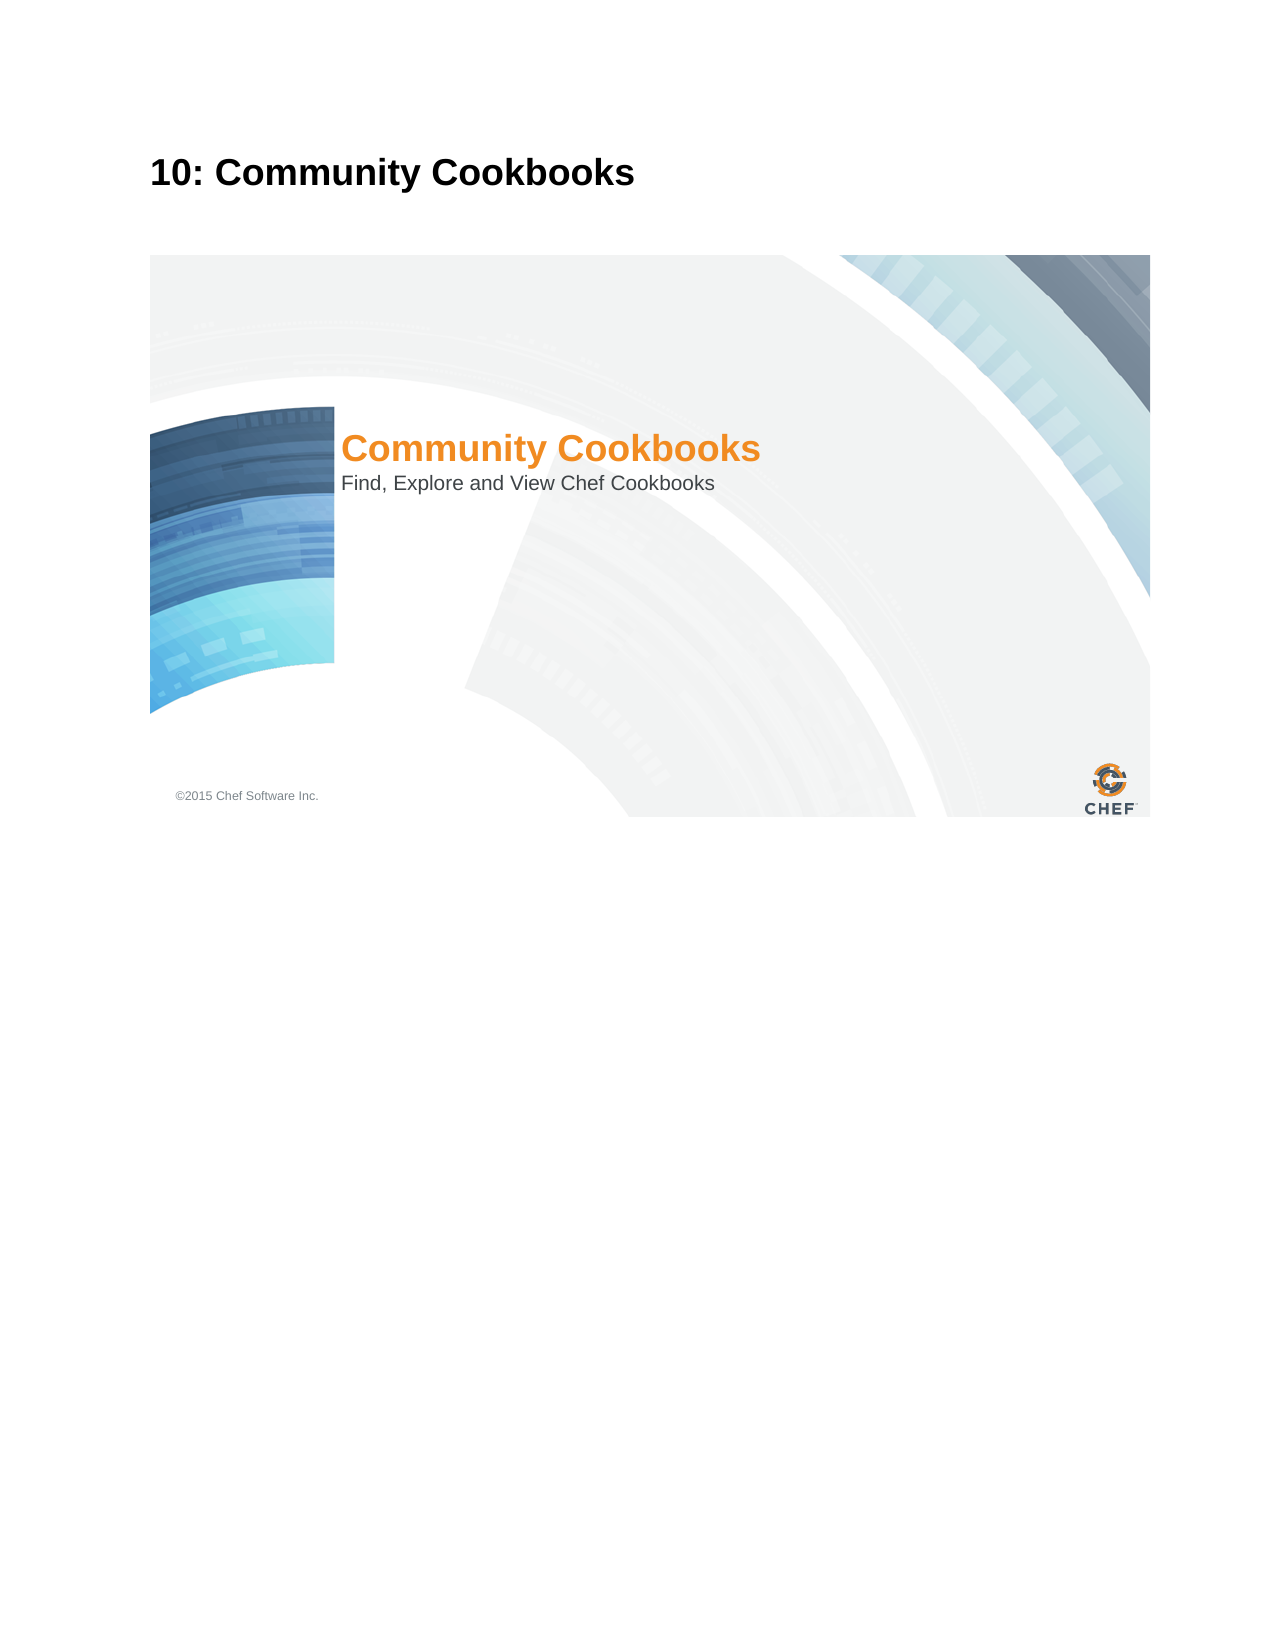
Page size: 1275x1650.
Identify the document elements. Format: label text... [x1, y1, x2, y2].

subtitle 10: Community Cookbooks [150, 150, 1125, 193]
